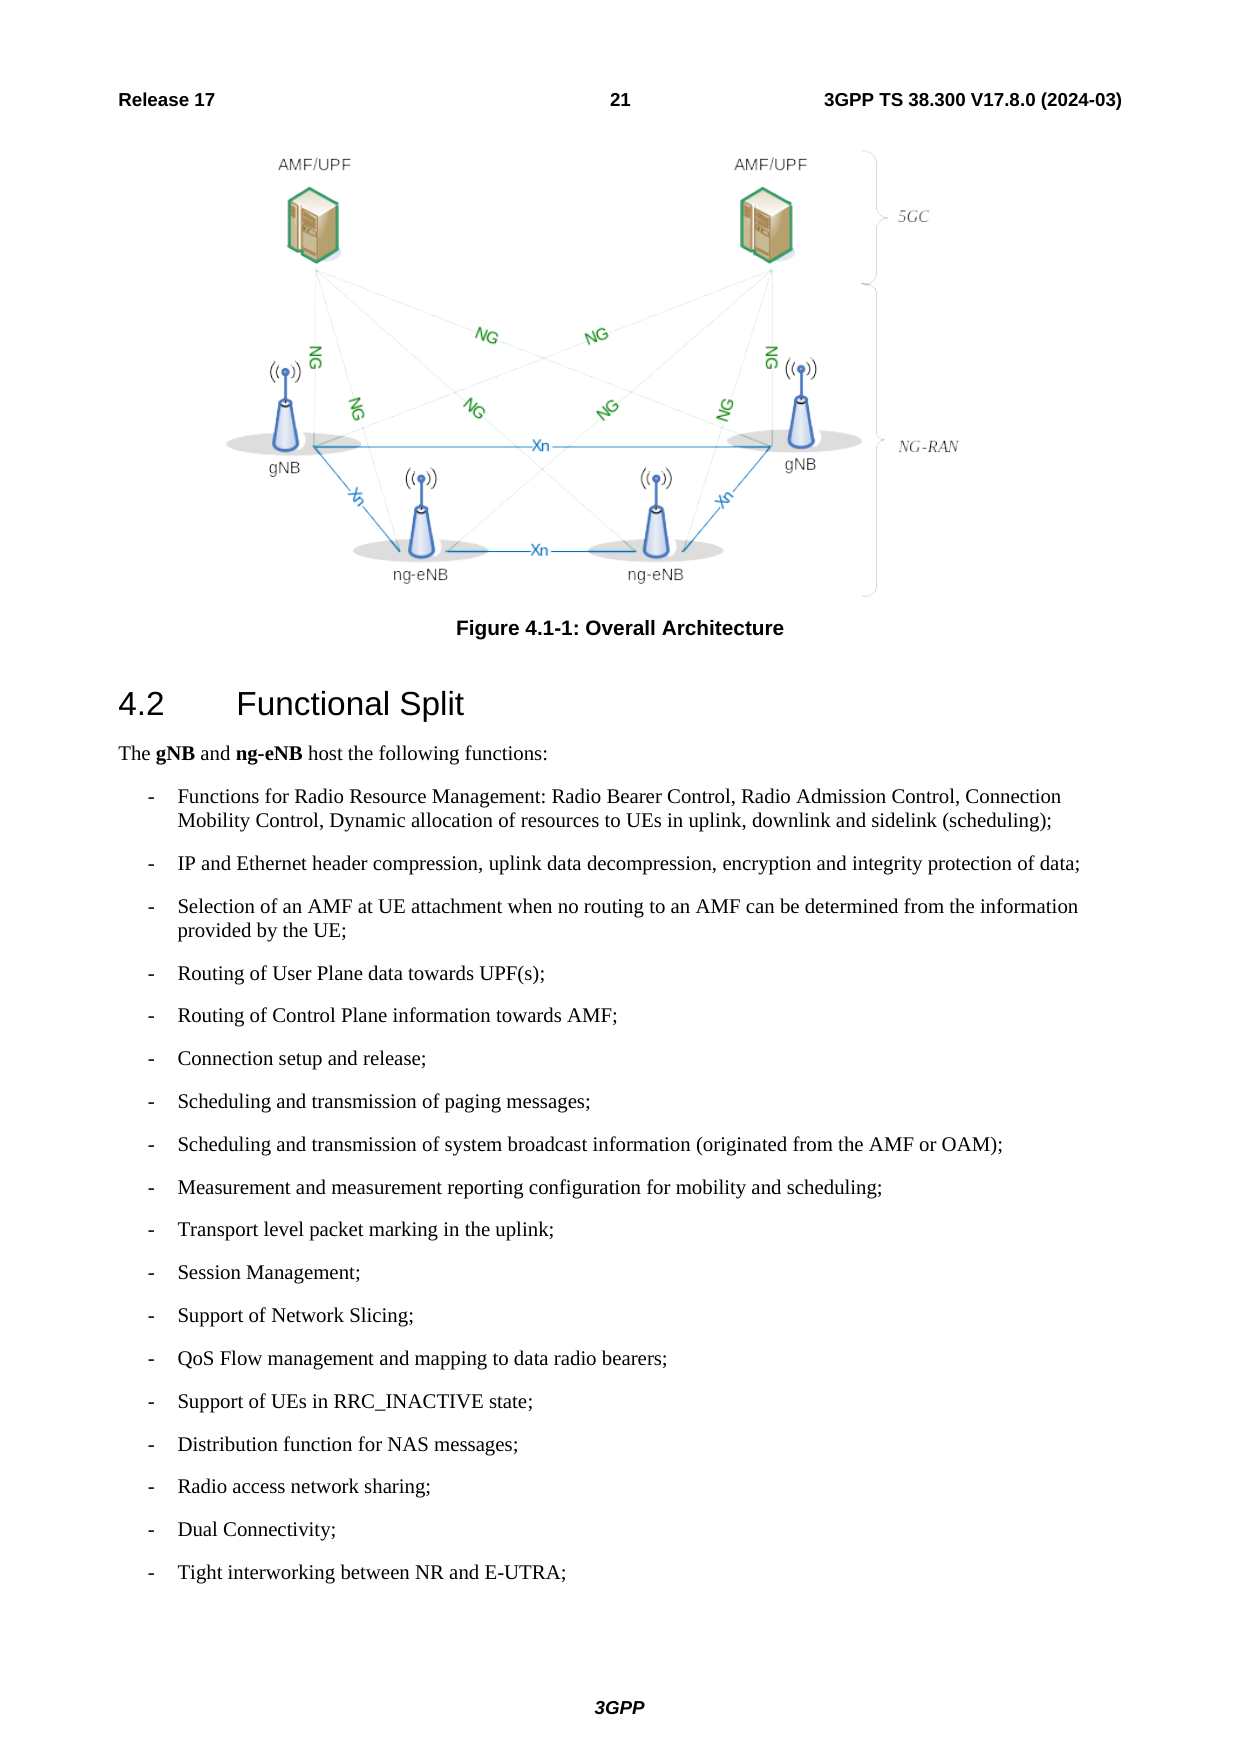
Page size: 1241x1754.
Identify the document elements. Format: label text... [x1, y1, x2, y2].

text - Measurement and measurement reporting configuration for mobility and scheduling; [148, 1174, 1122, 1199]
text - Tight interworking between NR and E-UTRA; [148, 1560, 1122, 1584]
text The gNB and ng-eNB host the following functions: [118, 741, 1122, 765]
text - Dual Connectivity; [148, 1517, 1122, 1541]
text - Radio access network sharing; [148, 1474, 1122, 1498]
text - Functions for Radio Resource Management: Radio Bearer Control, Radio Admission Control, Connection Mobility Control, Dynamic allocation of resources to UEs in uplink, downlink and sidelink (scheduling); [148, 784, 1122, 832]
text - Support of UEs in RRC_INACTIVE state; [148, 1389, 1122, 1413]
text - Scheduling and transmission of system broadcast information (originated from the AMF or OAM); [148, 1132, 1122, 1156]
text - Connection setup and release; [148, 1046, 1122, 1070]
text - Transport level packet marking in the uplink; [148, 1217, 1122, 1241]
text - QoS Flow management and mapping to data radio bearers; [148, 1346, 1122, 1370]
text - Distribution function for NAS messages; [148, 1431, 1122, 1456]
text - Support of Network Slicing; [148, 1303, 1122, 1327]
text - Routing of Control Plane information towards AMF; [148, 1003, 1122, 1027]
text - Scheduling and transmission of paging messages; [148, 1089, 1122, 1113]
text - IP and Ethernet header compression, uplink data decompression, encryption and integrity protection of data; [148, 851, 1122, 875]
text Figure 4.1-1: Overall Architecture [118, 616, 1122, 640]
text - Routing of User Plane data towards UPF(s); [148, 961, 1122, 984]
text - Session Management; [148, 1260, 1122, 1284]
subtitle 4.2 Functional Split [118, 684, 1122, 722]
text - Selection of an AMF at UE attachment when no routing to an AMF can be determined from the information provided by the UE; [148, 894, 1122, 942]
